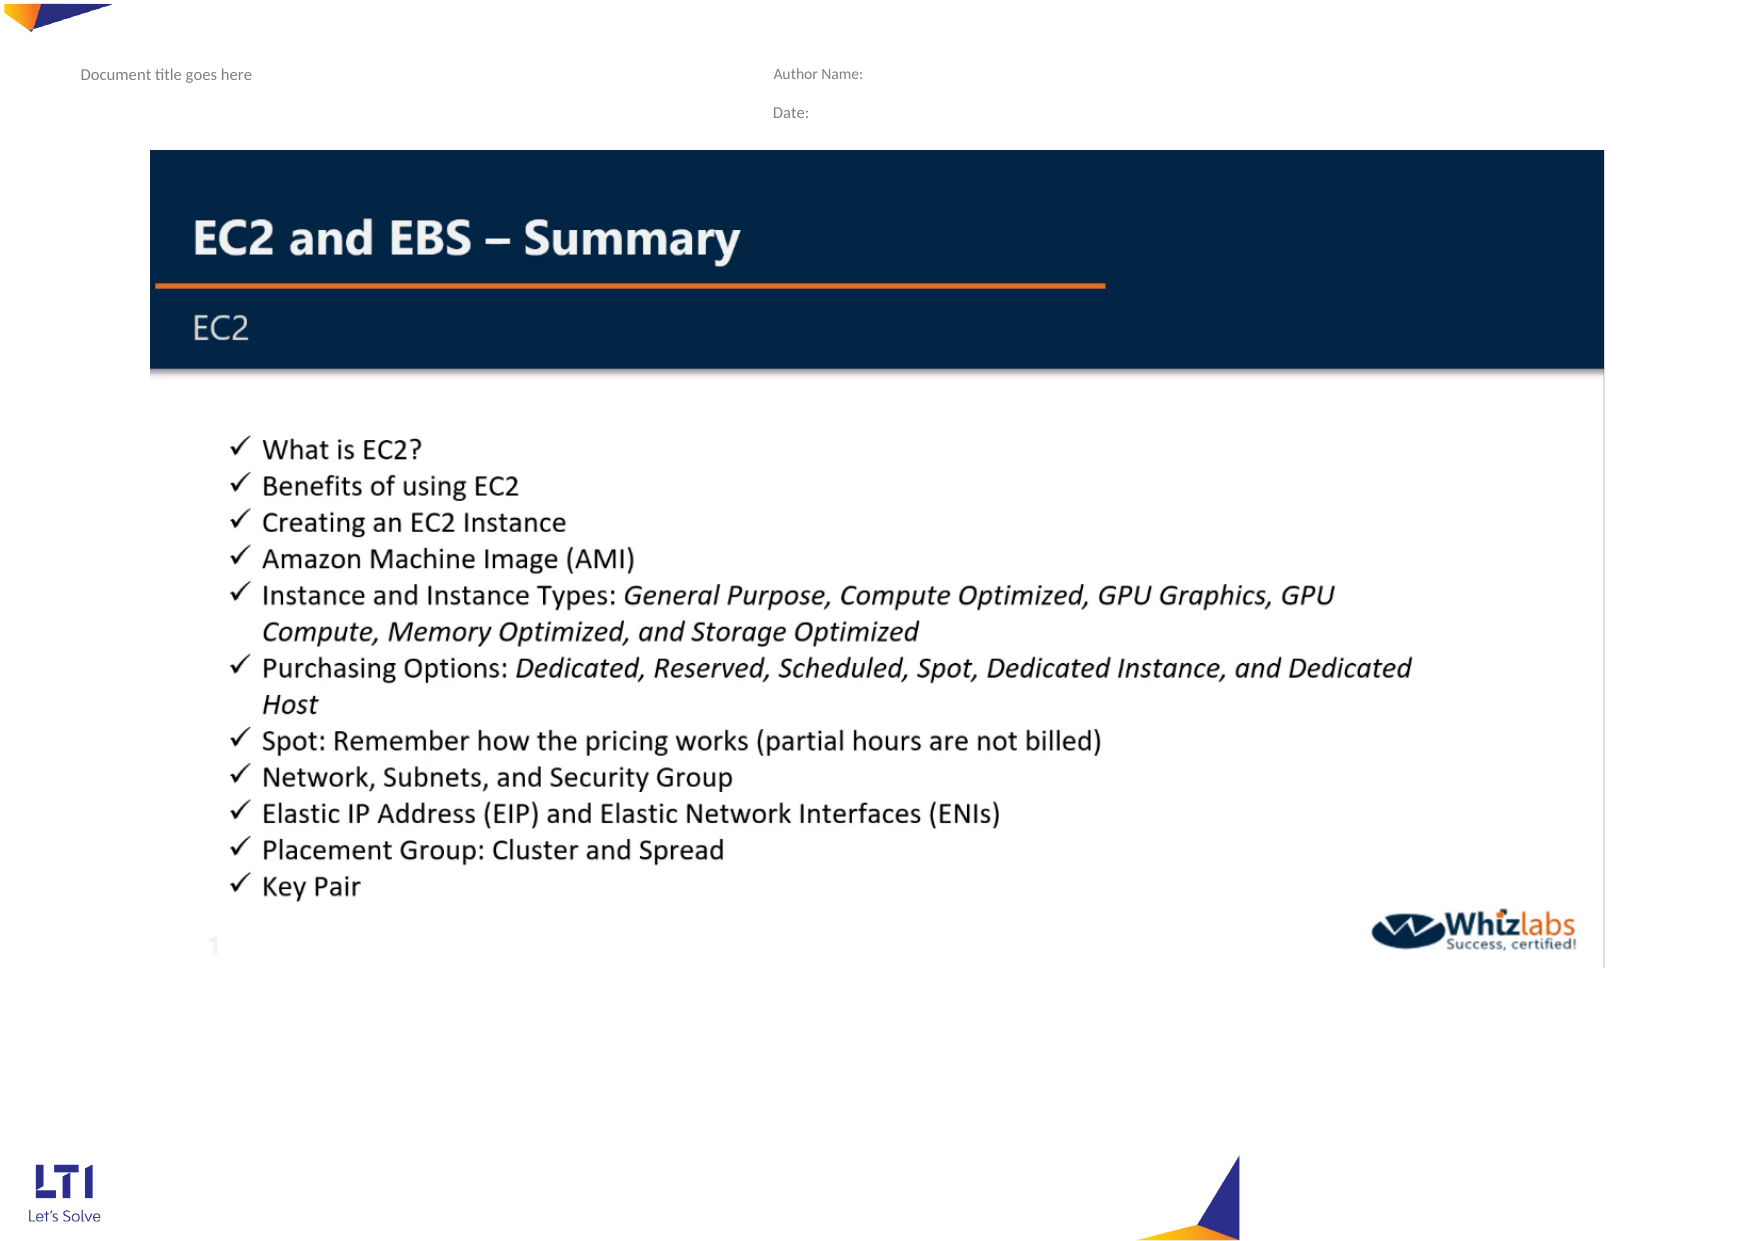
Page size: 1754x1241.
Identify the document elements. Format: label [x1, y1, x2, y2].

picture [4, 0, 113, 100]
picture [1134, 1156, 1241, 1241]
picture [21, 1155, 105, 1226]
picture [150, 150, 1605, 968]
